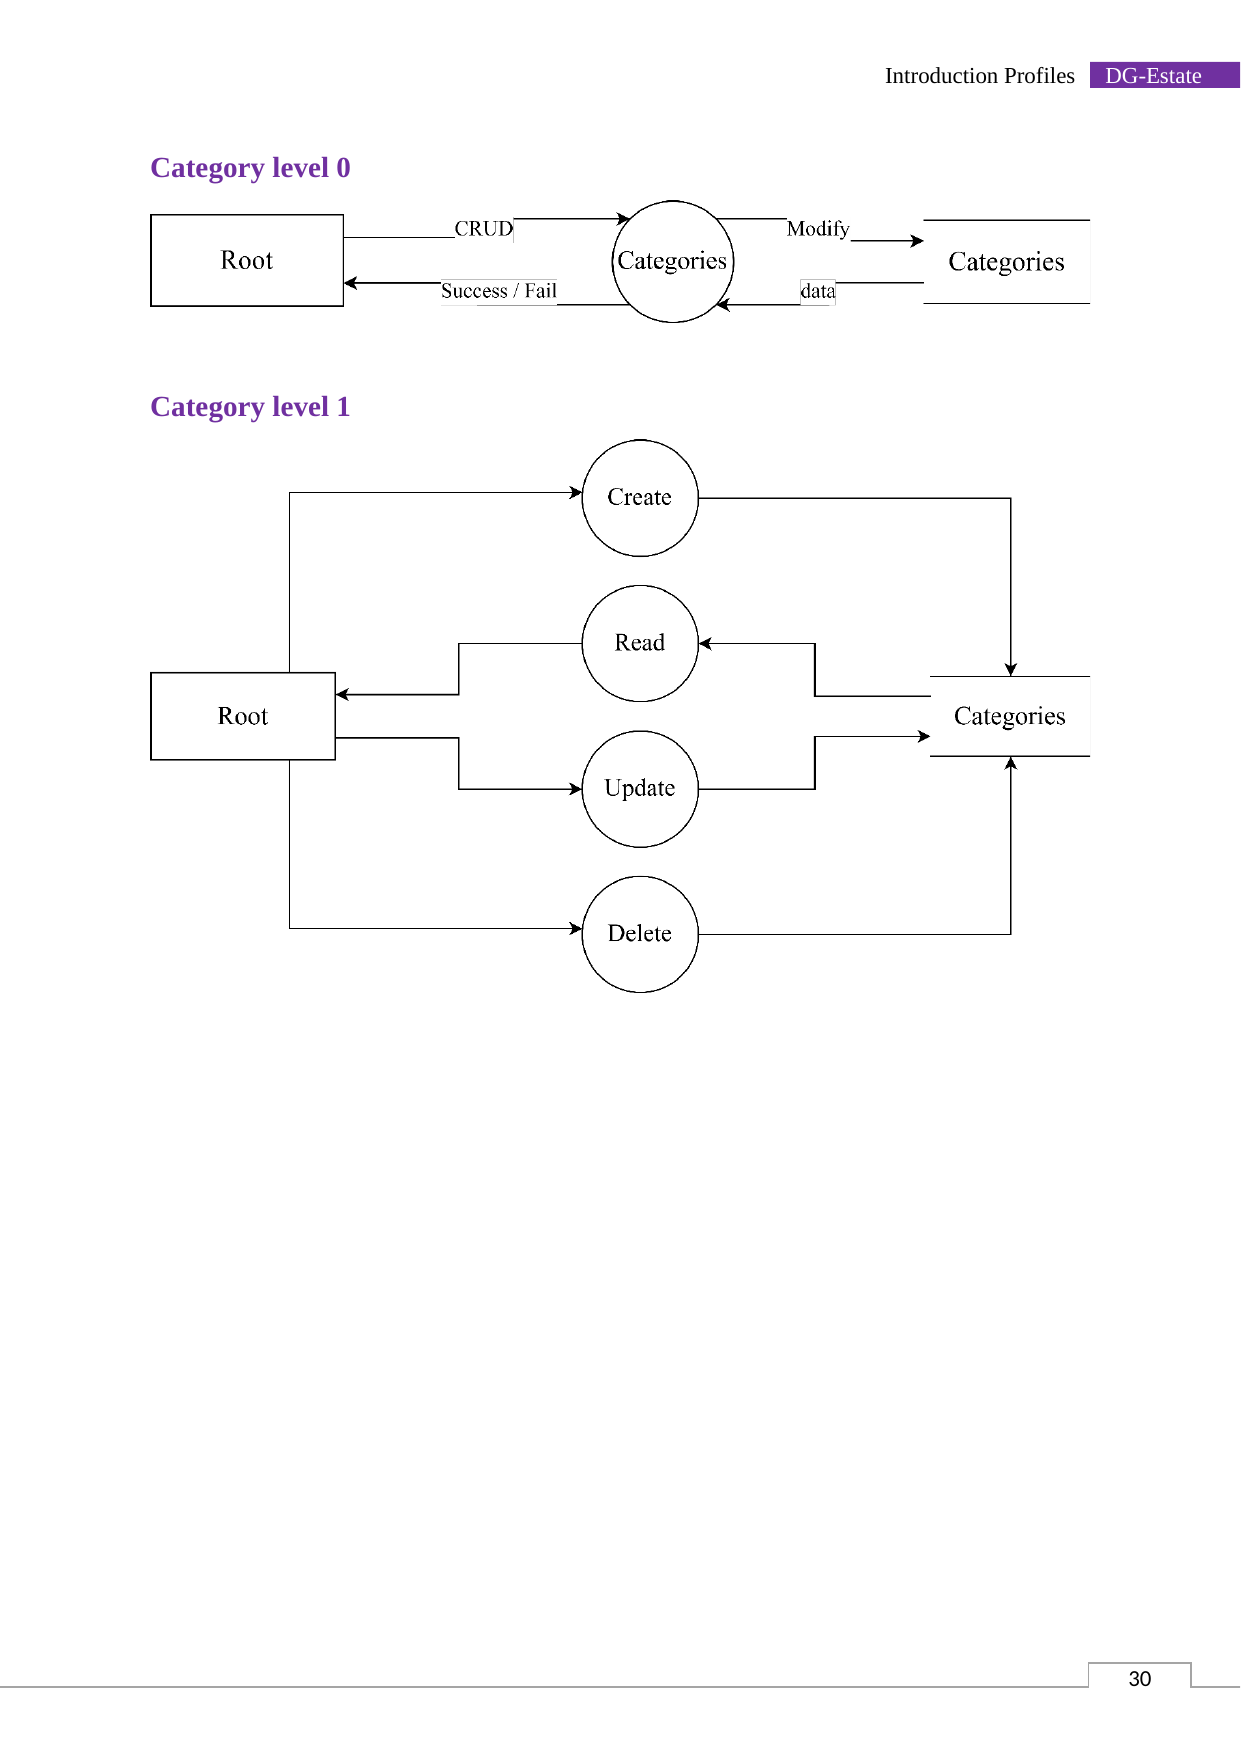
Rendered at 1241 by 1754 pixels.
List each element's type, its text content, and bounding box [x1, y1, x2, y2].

picture [150, 200, 1091, 323]
title Category level 0 [150, 150, 1090, 183]
picture [150, 439, 1091, 993]
title Category level 1 [150, 389, 1090, 423]
